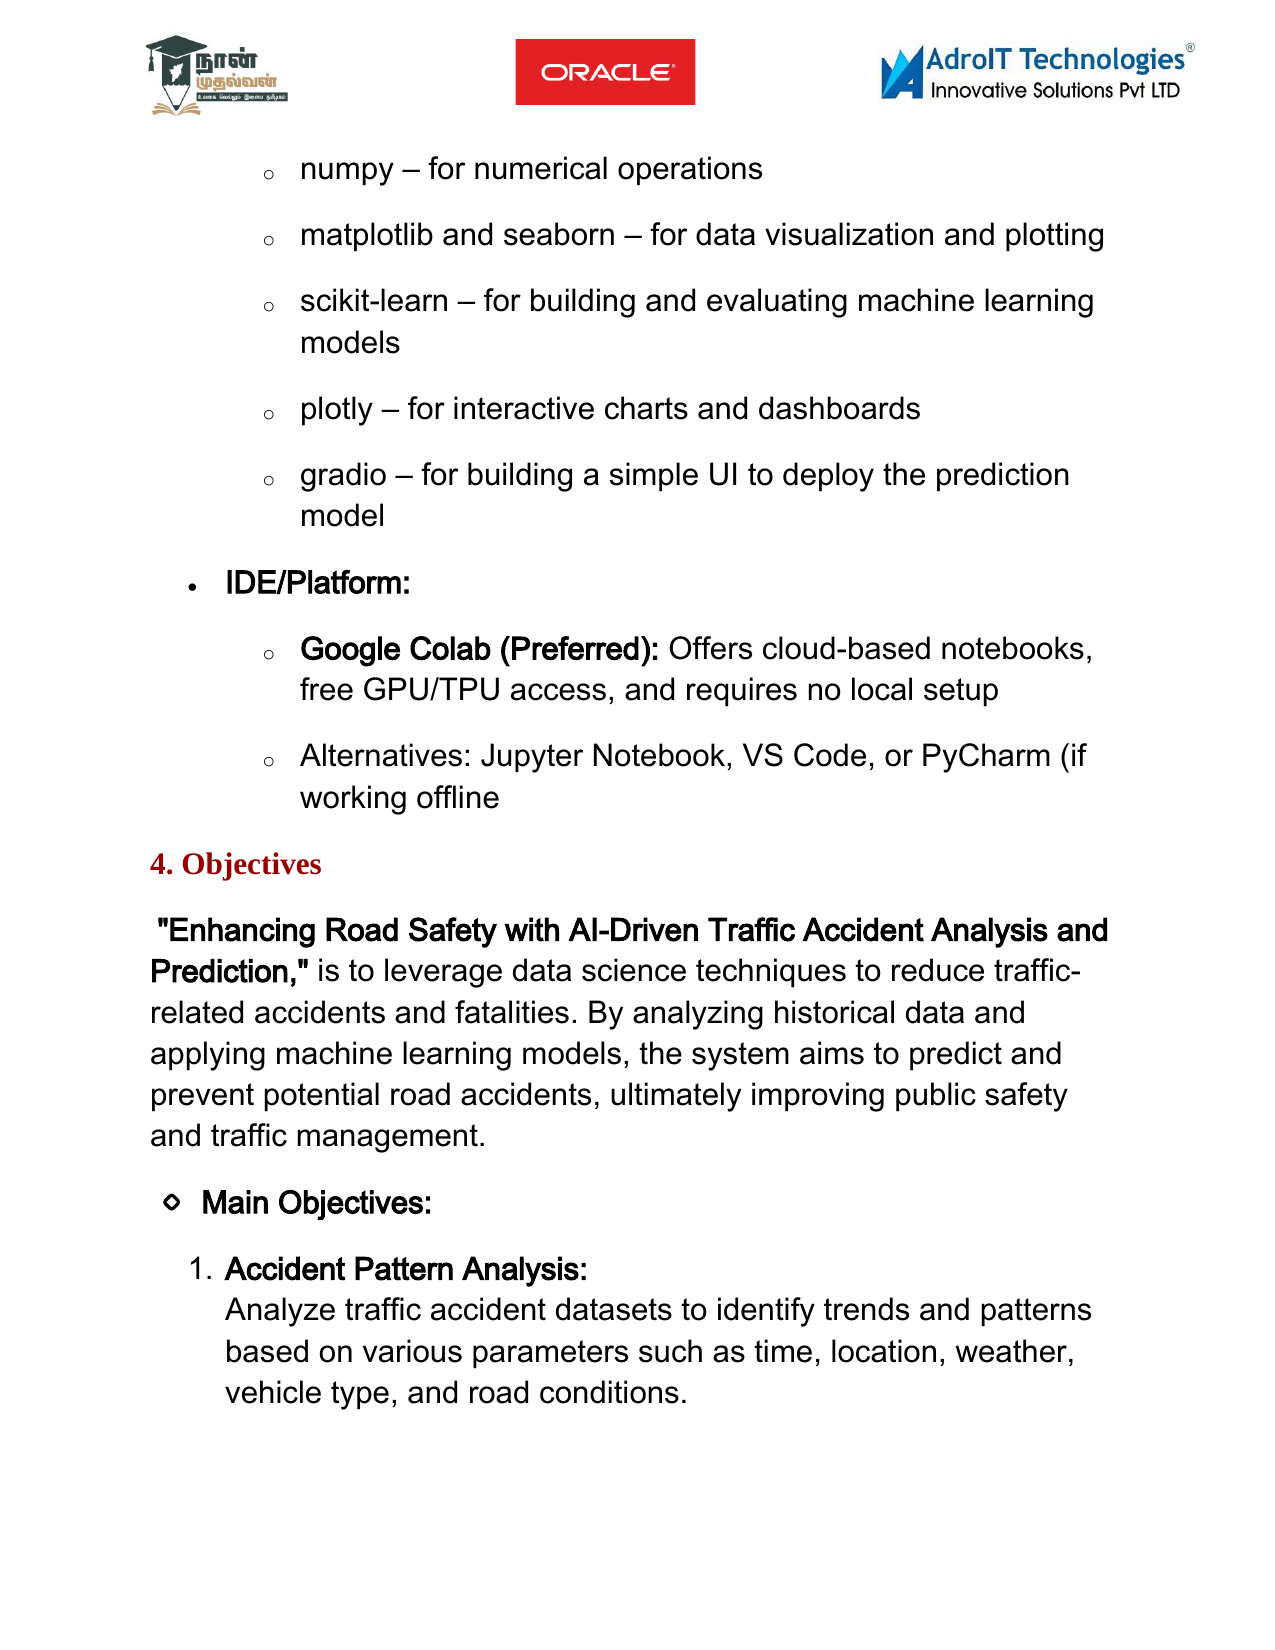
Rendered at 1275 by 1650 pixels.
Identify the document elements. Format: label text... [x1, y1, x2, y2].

picture [140, 31, 290, 119]
list IDE/Platform: [187, 564, 1125, 600]
list plotly – for interactive charts and dashboards [262, 390, 1125, 426]
list matplotlib and seaborn – for data visualization and plotting [262, 216, 1125, 252]
list numpy – for numerical operations [262, 150, 1125, 186]
picture [878, 39, 1197, 105]
text 🔹 Main Objectives: [150, 1184, 1125, 1220]
list Accident Pattern Analysis: Analyze traffic accident datasets to identify trends and patterns based on various parameters such as time, location, weather, vehicle type, and road conditions. [187, 1250, 1125, 1410]
list Google Colab (Preferred): Offers cloud-based notebooks, free GPU/TPU access, and requires no local setup [262, 630, 1125, 707]
picture [515, 39, 696, 105]
text "Enhancing Road Safety with AI-Driven Traffic Accident Analysis and Prediction," is to leverage data science techniques to reduce traffic-related accidents and fatalities. By analyzing historical data and applying machine learning models, the system aims to predict and prevent potential road accidents, ultimately improving public safety and traffic management. [150, 911, 1125, 1153]
list gradio – for building a simple UI to deploy the prediction model [262, 456, 1125, 533]
list scikit-learn – for building and evaluating machine learning models [262, 282, 1125, 360]
list Alternatives: Jupyter Notebook, VS Code, or PyCharm (if working offline [262, 737, 1125, 815]
text 4. Objectives [150, 845, 1125, 881]
